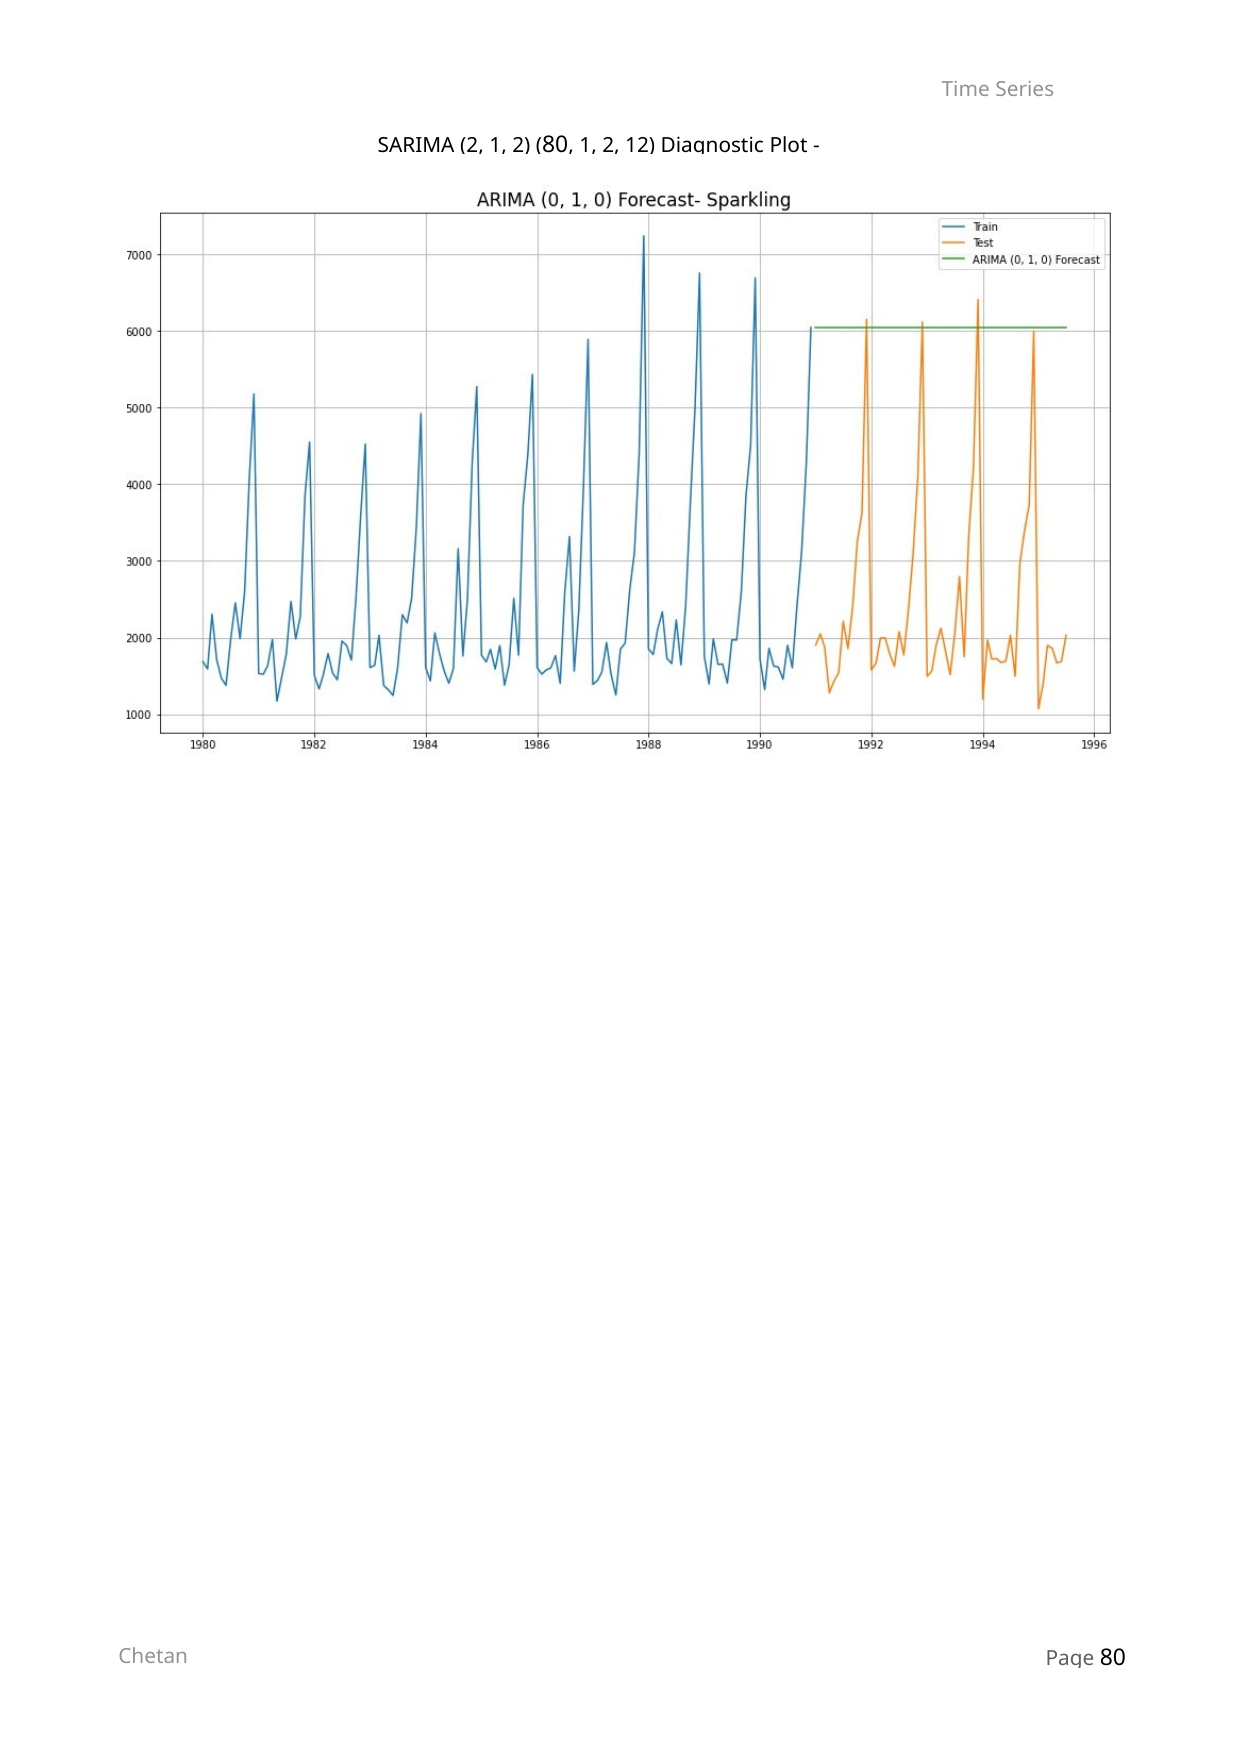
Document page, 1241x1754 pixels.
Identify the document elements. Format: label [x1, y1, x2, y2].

picture [126, 184, 1113, 754]
